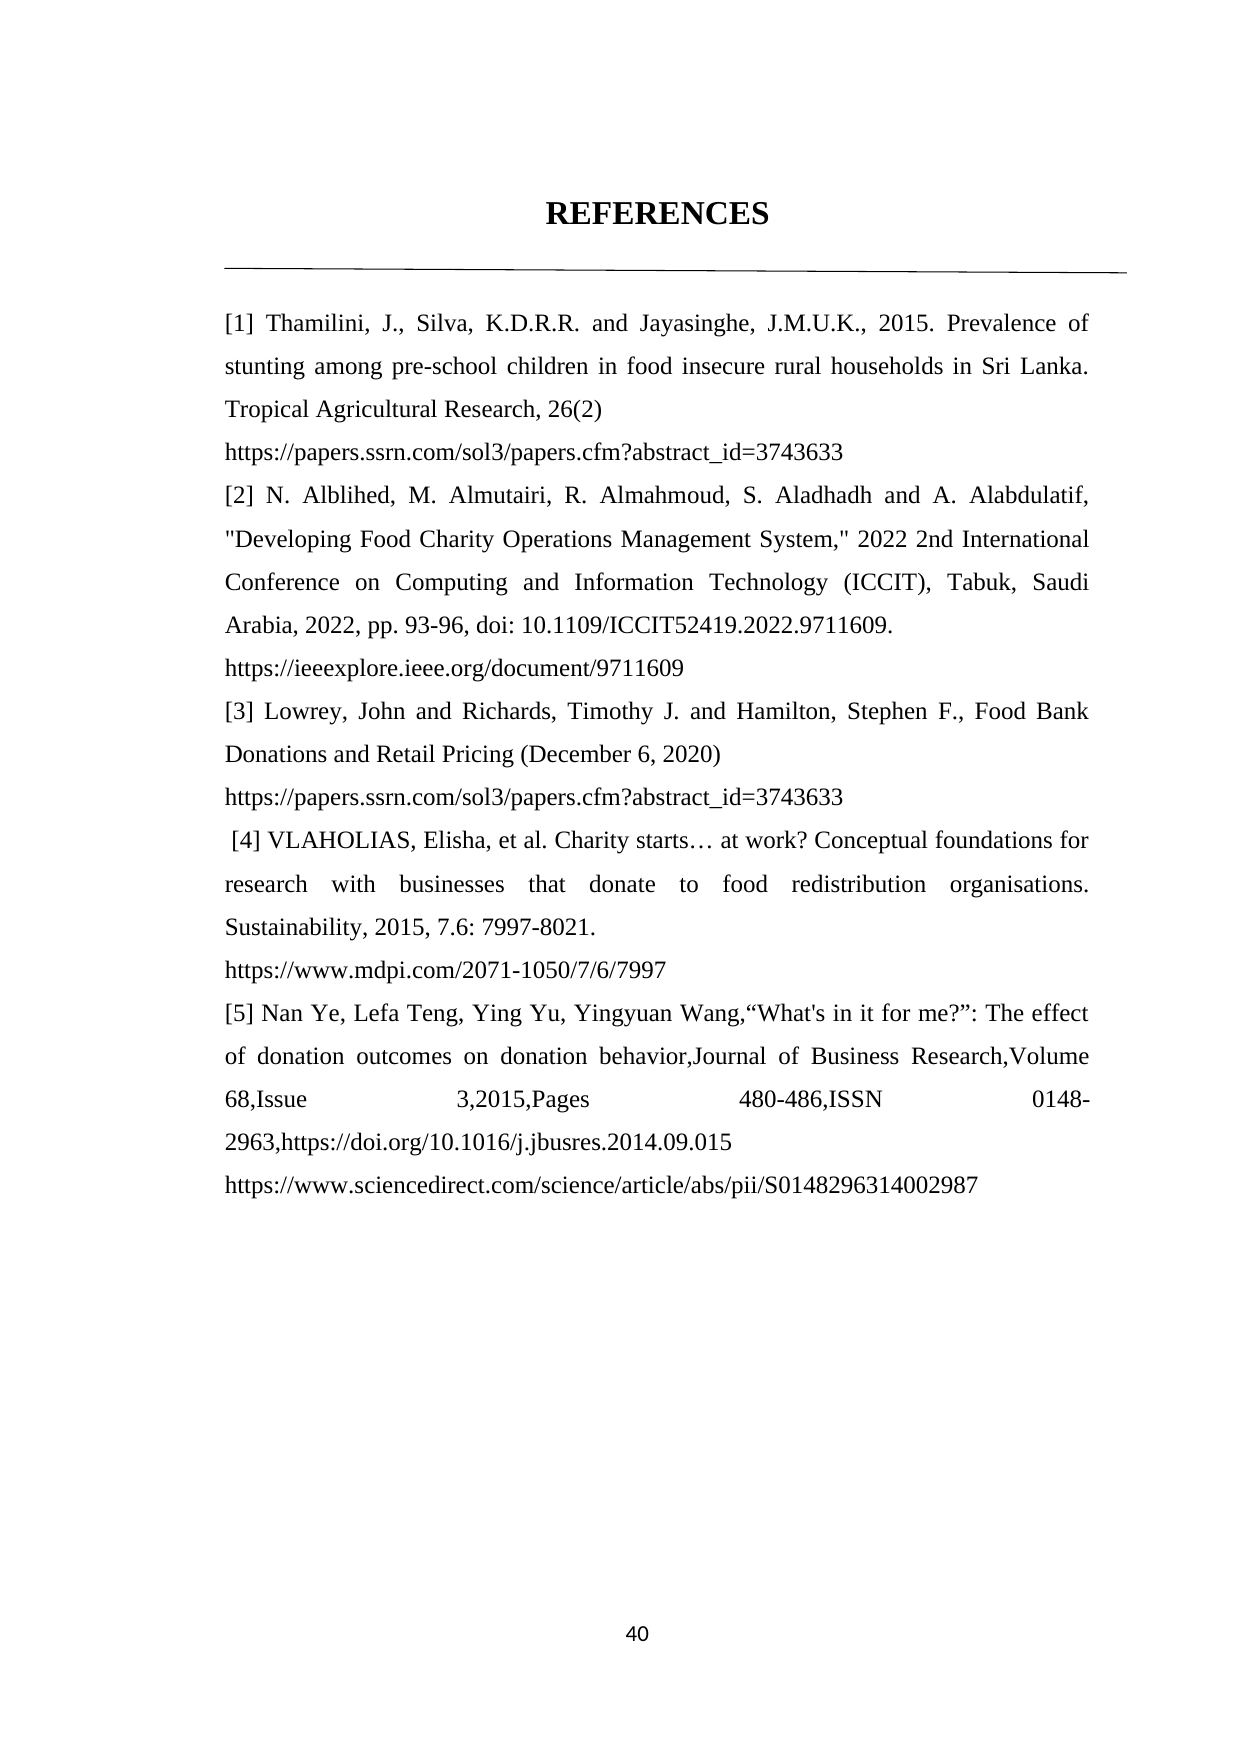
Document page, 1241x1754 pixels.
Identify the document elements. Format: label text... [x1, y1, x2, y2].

text [4] VLAHOLIAS, Elisha, et al. Charity starts… at work? Conceptual foundations for research with businesses that donate to food redistribution organisations. Sustainability, 2015, 7.6: 7997-8021. [224, 826, 1090, 941]
text [1] Thamilini, J., Silva, K.D.R.R. and Jayasinghe, J.M.U.K., 2015. Prevalence of stunting among pre-school children in food insecure rural households in Sri Lanka. Tropical Agricultural Research, 26(2) [224, 308, 1090, 423]
text https://www.sciencedirect.com/science/article/abs/pii/S0148296314002987 [224, 1171, 1090, 1199]
text REFERENCES [224, 193, 1090, 231]
text https://www.mdpi.com/2071-1050/7/6/7997 [224, 955, 1090, 984]
text [5] Nan Ye, Lefa Teng, Ying Yu, Yingyuan Wang,“What's in it for me?”: The effect of donation outcomes on donation behavior,Journal of Business Research,Volume 68,Issue 3,2015,Pages 480-486,ISSN 0148- 2963,https://doi.org/10.1016/j.jbusres.2014.09.015 [224, 998, 1090, 1156]
text [3] Lowrey, John and Richards, Timothy J. and Hamilton, Stephen F., Food Bank Donations and Retail Pricing (December 6, 2020) [224, 696, 1090, 768]
text [2] N. Alblihed, M. Almutairi, R. Almahmoud, S. Aladhadh and A. Alabdulatif, "Developing Food Charity Operations Management System," 2022 2nd International Conference on Computing and Information Technology (ICCIT), Tabuk, Saudi Arabia, 2022, pp. 93-96, doi: 10.1109/ICCIT52419.2022.9711609. [224, 481, 1090, 639]
text https://papers.ssrn.com/sol3/papers.cfm?abstract_id=3743633 [224, 782, 1090, 811]
text https://papers.ssrn.com/sol3/papers.cfm?abstract_id=3743633 [224, 437, 1090, 466]
text https://ieeexplore.ieee.org/document/9711609 [224, 653, 1090, 682]
